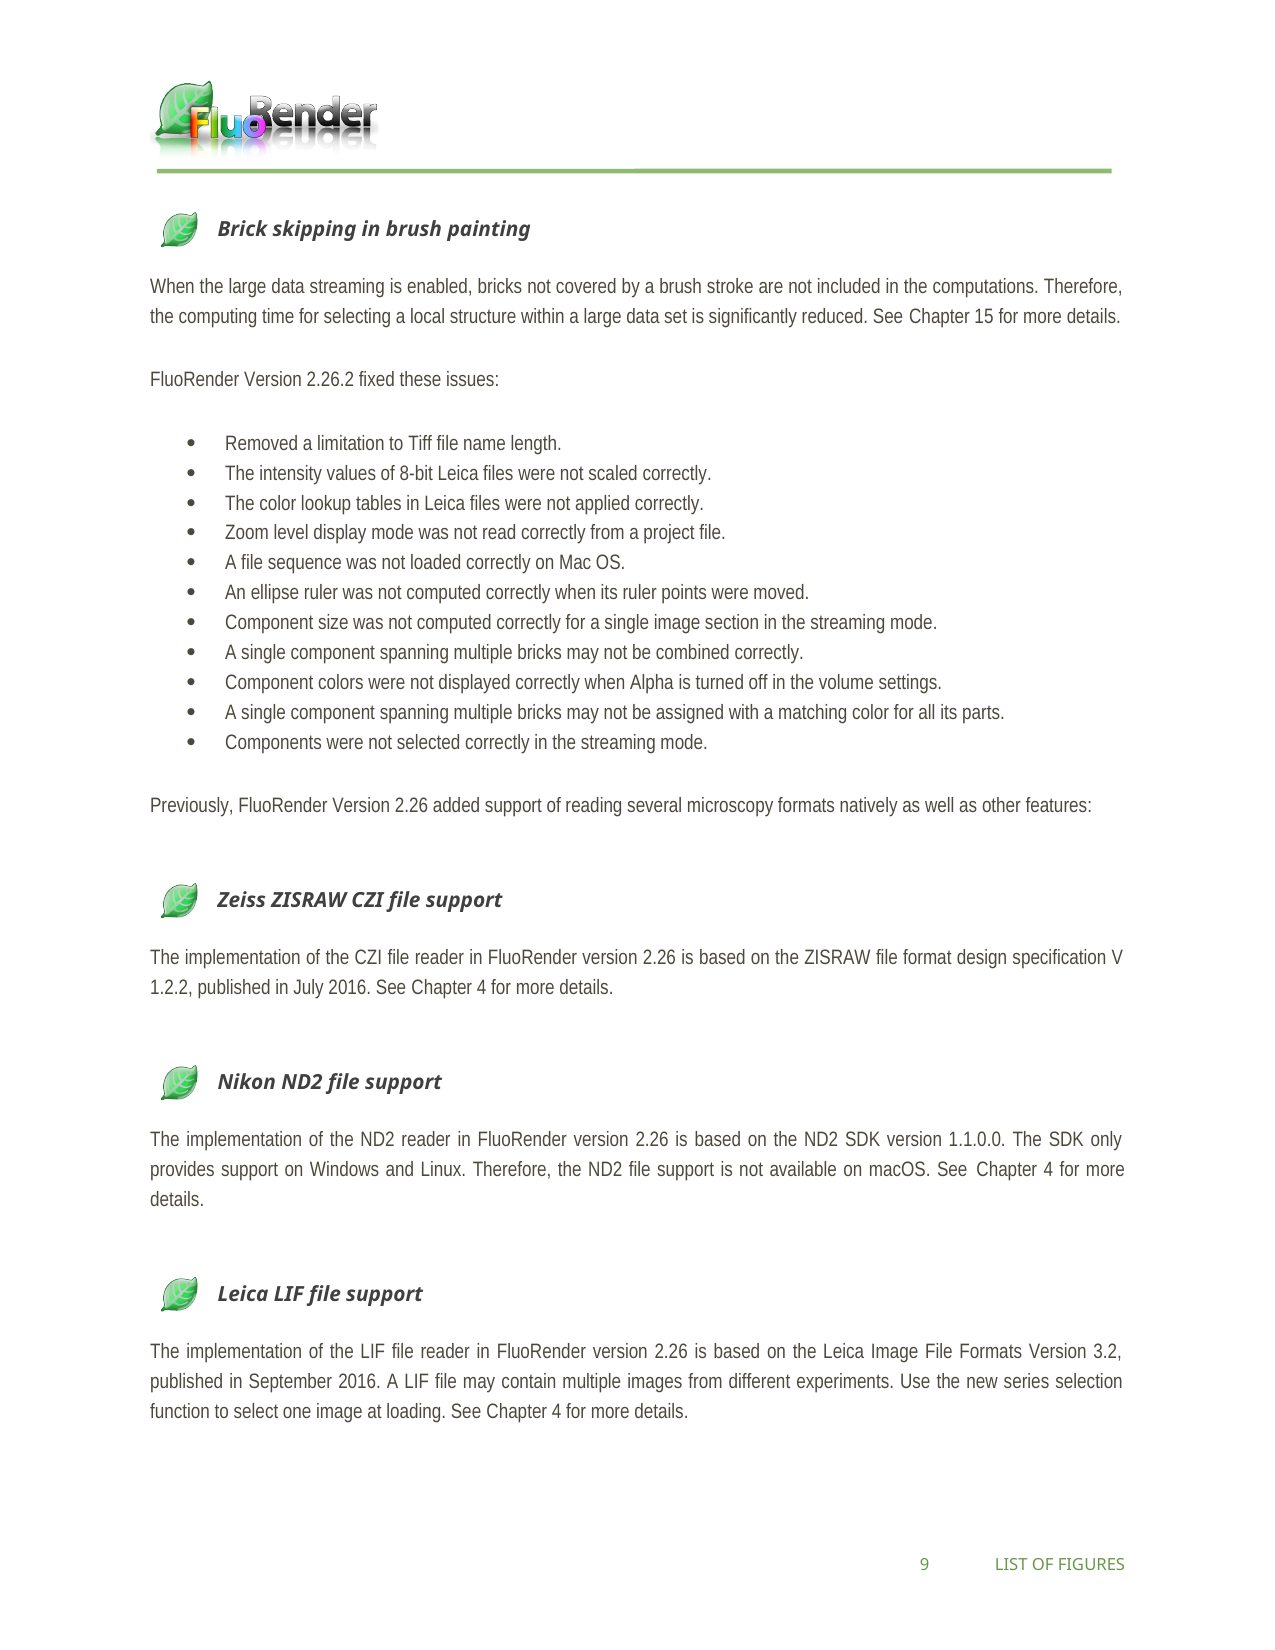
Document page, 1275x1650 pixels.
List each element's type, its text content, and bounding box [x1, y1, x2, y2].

table_header [150, 185, 217, 274]
table_header Brick skipping in brush painting [217, 185, 1125, 274]
list The color lookup tables in Leica files were not applied correctly. [187, 490, 1125, 514]
text The implementation of the ND2 reader in FluoRender version 2.26 is based on the ND2 SDK version 1.1.0.0. The SDK only provides support on Windows and Linux. Therefore, the ND2 file support is not available on macOS. See Chapter 4 for more details. [150, 1127, 1125, 1211]
text The implementation of the CZI file reader in FluoRender version 2.26 is based on the ZISRAW file format design specification V 1.2.2, published in July 2016. See Chapter 4 for more details. [150, 945, 1125, 999]
text Previously, FluoRender Version 2.26 added support of reading several microscopy formats natively as well as other features: [150, 793, 1125, 817]
list Removed a limitation to Tiff file name length. [187, 431, 1125, 454]
table_header Leica LIF file support [217, 1250, 1125, 1339]
picture [150, 202, 208, 258]
text The implementation of the LIF file reader in FluoRender version 2.26 is based on the Leica Image File Formats Version 3.2, published in September 2016. A LIF file may contain multiple images from different experiments. Use the new series selection function to select one image at loading. See Chapter 4 for more details. [150, 1339, 1125, 1422]
text When the large data streaming is enabled, bricks not covered by a brush stroke are not included in the computations. Therefore, the computing time for selecting a local structure within a large data set is significantly reduced. See Chapter 15 for more details. [150, 274, 1125, 328]
picture [150, 1054, 208, 1111]
list The intensity values of 8-bit Leica files were not scaled correctly. [187, 461, 1125, 484]
list A file sequence was not loaded correctly on Mac OS. [187, 550, 1125, 574]
list Component colors were not displayed correctly when Alpha is turned off in the volume settings. [187, 670, 1125, 694]
picture [150, 1266, 208, 1322]
table_header Zeiss ZISRAW CZI file support [217, 856, 1125, 945]
picture [150, 75, 379, 162]
table_header Nikon ND2 file support [217, 1038, 1125, 1127]
list An ellipse ruler was not computed correctly when its ruler points were moved. [187, 580, 1125, 604]
list A single component spanning multiple bricks may not be combined correctly. [187, 640, 1125, 664]
picture [150, 872, 208, 929]
list A single component spanning multiple bricks may not be assigned with a matching color for all its parts. [187, 700, 1125, 724]
text FluoRender Version 2.26.2 fixed these issues: [150, 367, 1125, 391]
list Zoom level display mode was not read correctly from a project file. [187, 520, 1125, 544]
list Components were not selected correctly in the streaming mode. [187, 729, 1125, 753]
table_header [150, 856, 217, 945]
list Component size was not computed correctly for a single image section in the streaming mode. [187, 610, 1125, 634]
table_header [150, 1038, 217, 1127]
table_header [150, 1250, 217, 1339]
